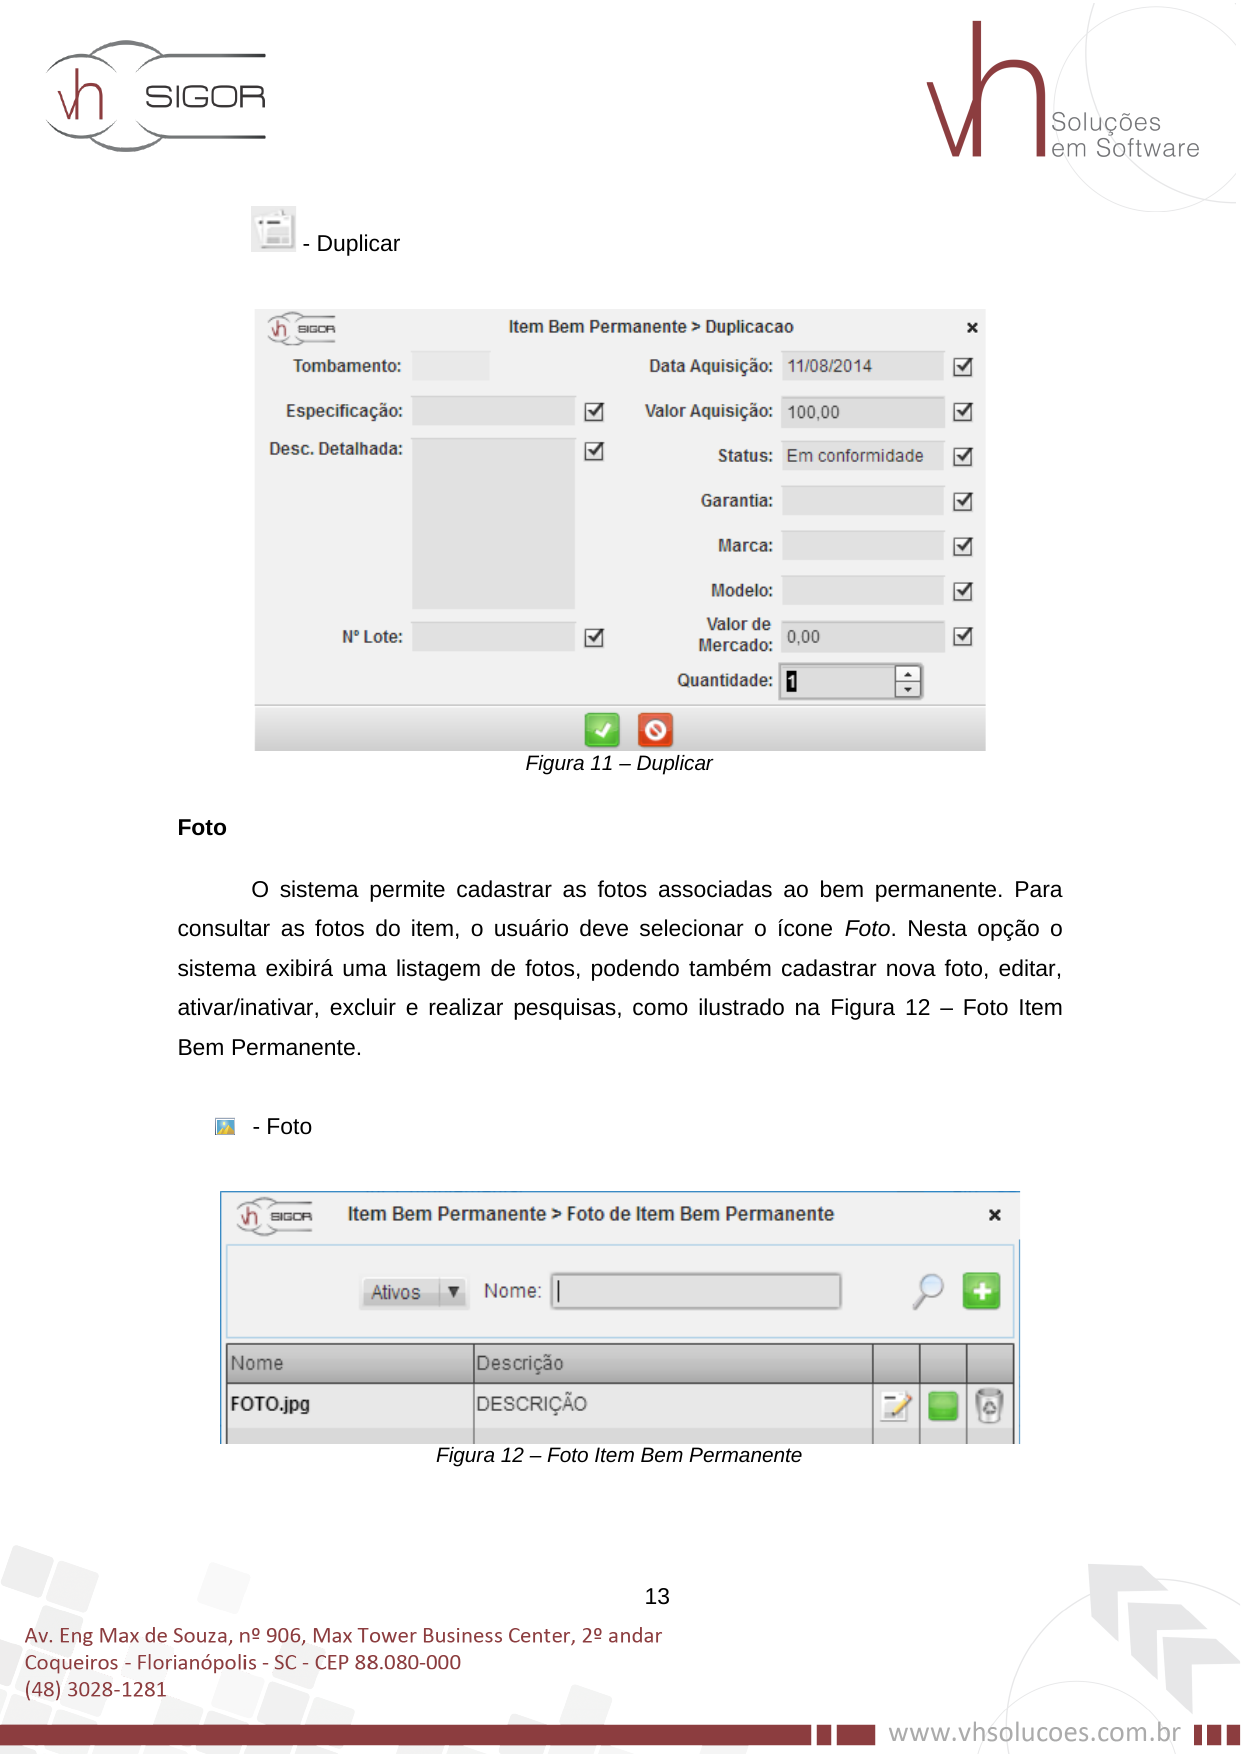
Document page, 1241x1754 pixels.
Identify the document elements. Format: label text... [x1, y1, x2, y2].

text Figura – Duplicar [177, 751, 1063, 774]
text Figura – Foto Item Bem Permanente [177, 1443, 1063, 1467]
picture [0, 1545, 1241, 1754]
picture [926, 3, 1236, 212]
text - Duplicar [177, 207, 1063, 257]
picture [215, 1117, 235, 1135]
picture [45, 40, 266, 152]
picture [251, 206, 297, 252]
text O sistema permite cadastrar as fotos associadas ao bem permanente. Para consultar as fotos do item, o usuário deve selecionar o ícone Foto. Nesta opção o sistema exibirá uma listagem de fotos, podendo também cadastrar nova foto, editar, ativar/inativar, excluir e realizar pesquisas, como ilustrado na Figura 12 – Foto Item Bem Permanente. [177, 876, 1063, 1060]
picture [220, 1191, 1020, 1444]
subtitle Foto [177, 814, 1063, 840]
list - Foto [215, 1113, 1063, 1139]
picture [254, 309, 986, 751]
